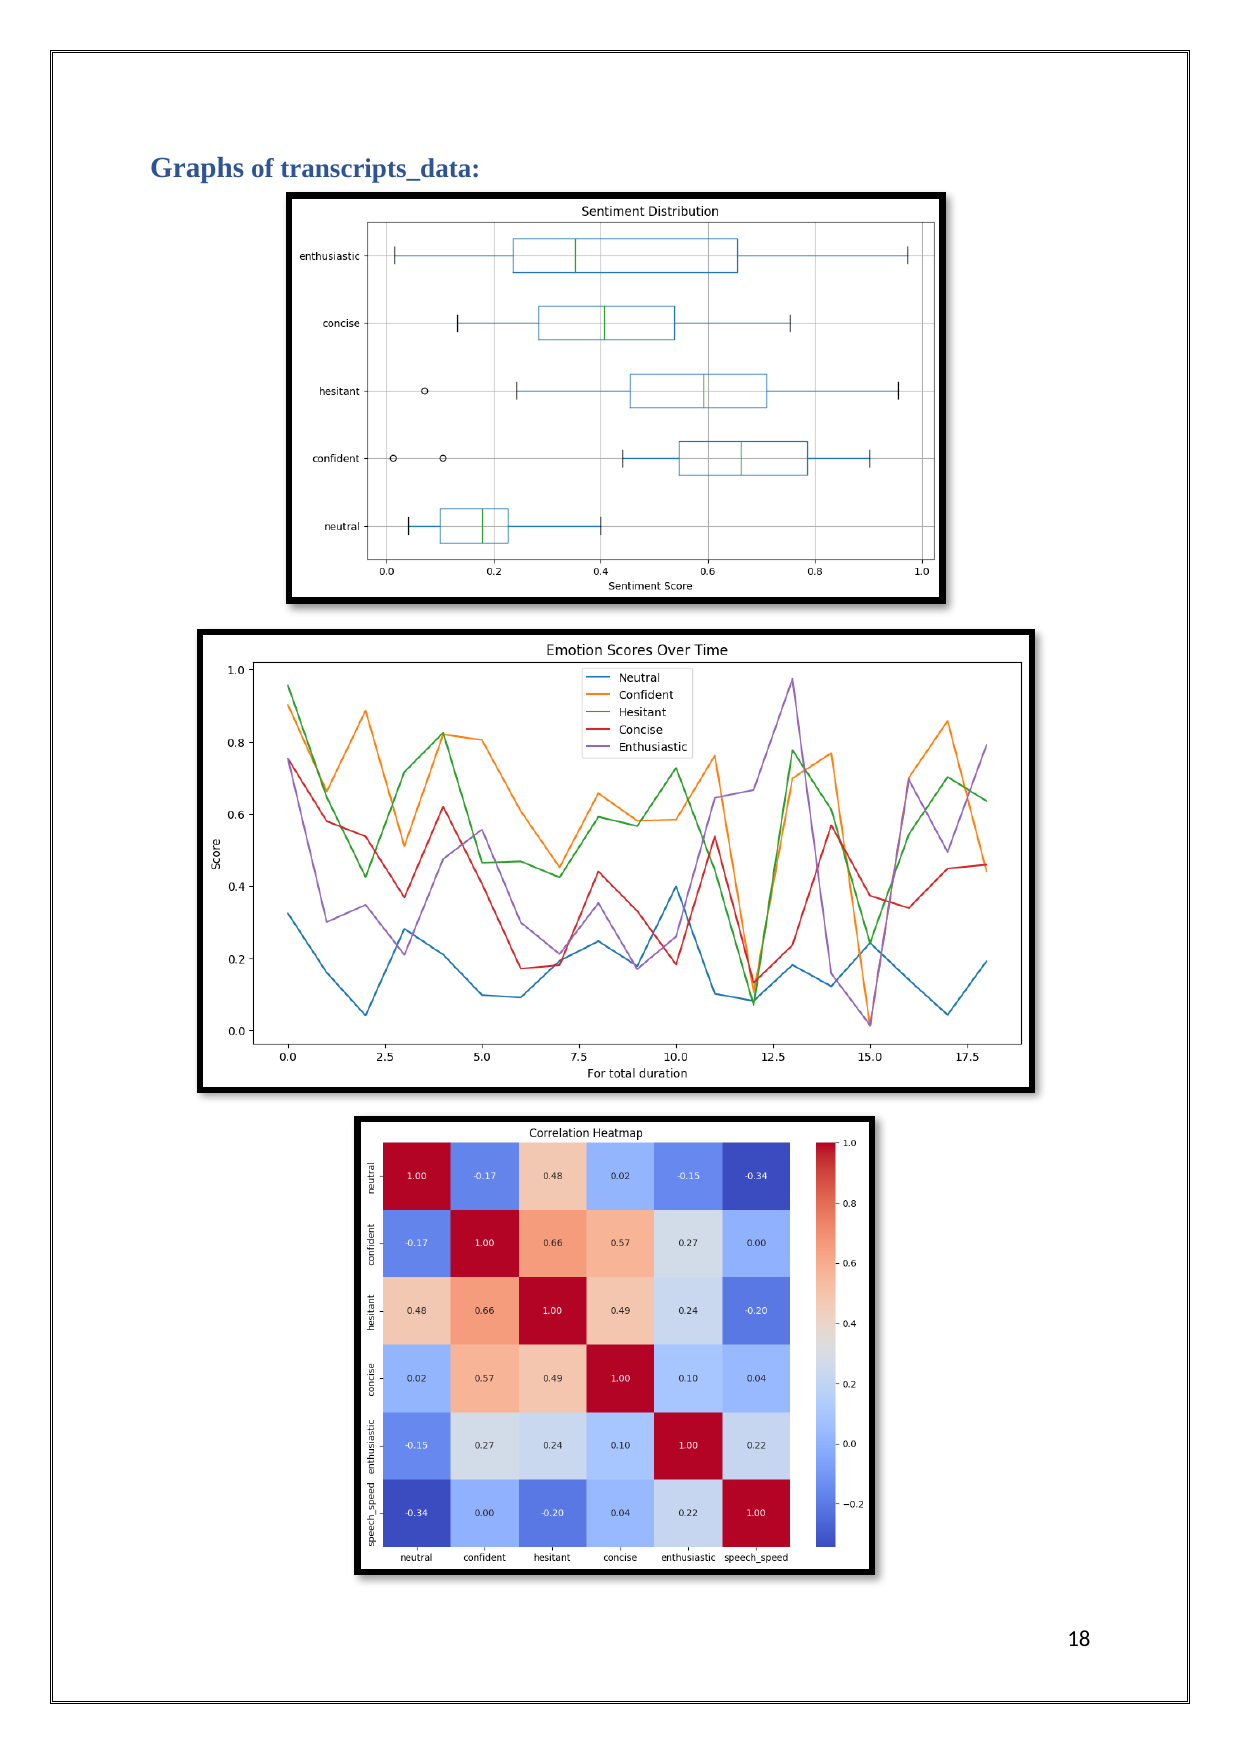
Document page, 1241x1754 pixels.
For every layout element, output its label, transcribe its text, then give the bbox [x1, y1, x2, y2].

subtitle Graphs of transcripts_data: [150, 150, 1090, 183]
picture [292, 199, 939, 597]
picture [203, 635, 1029, 1087]
picture [361, 1122, 869, 1569]
